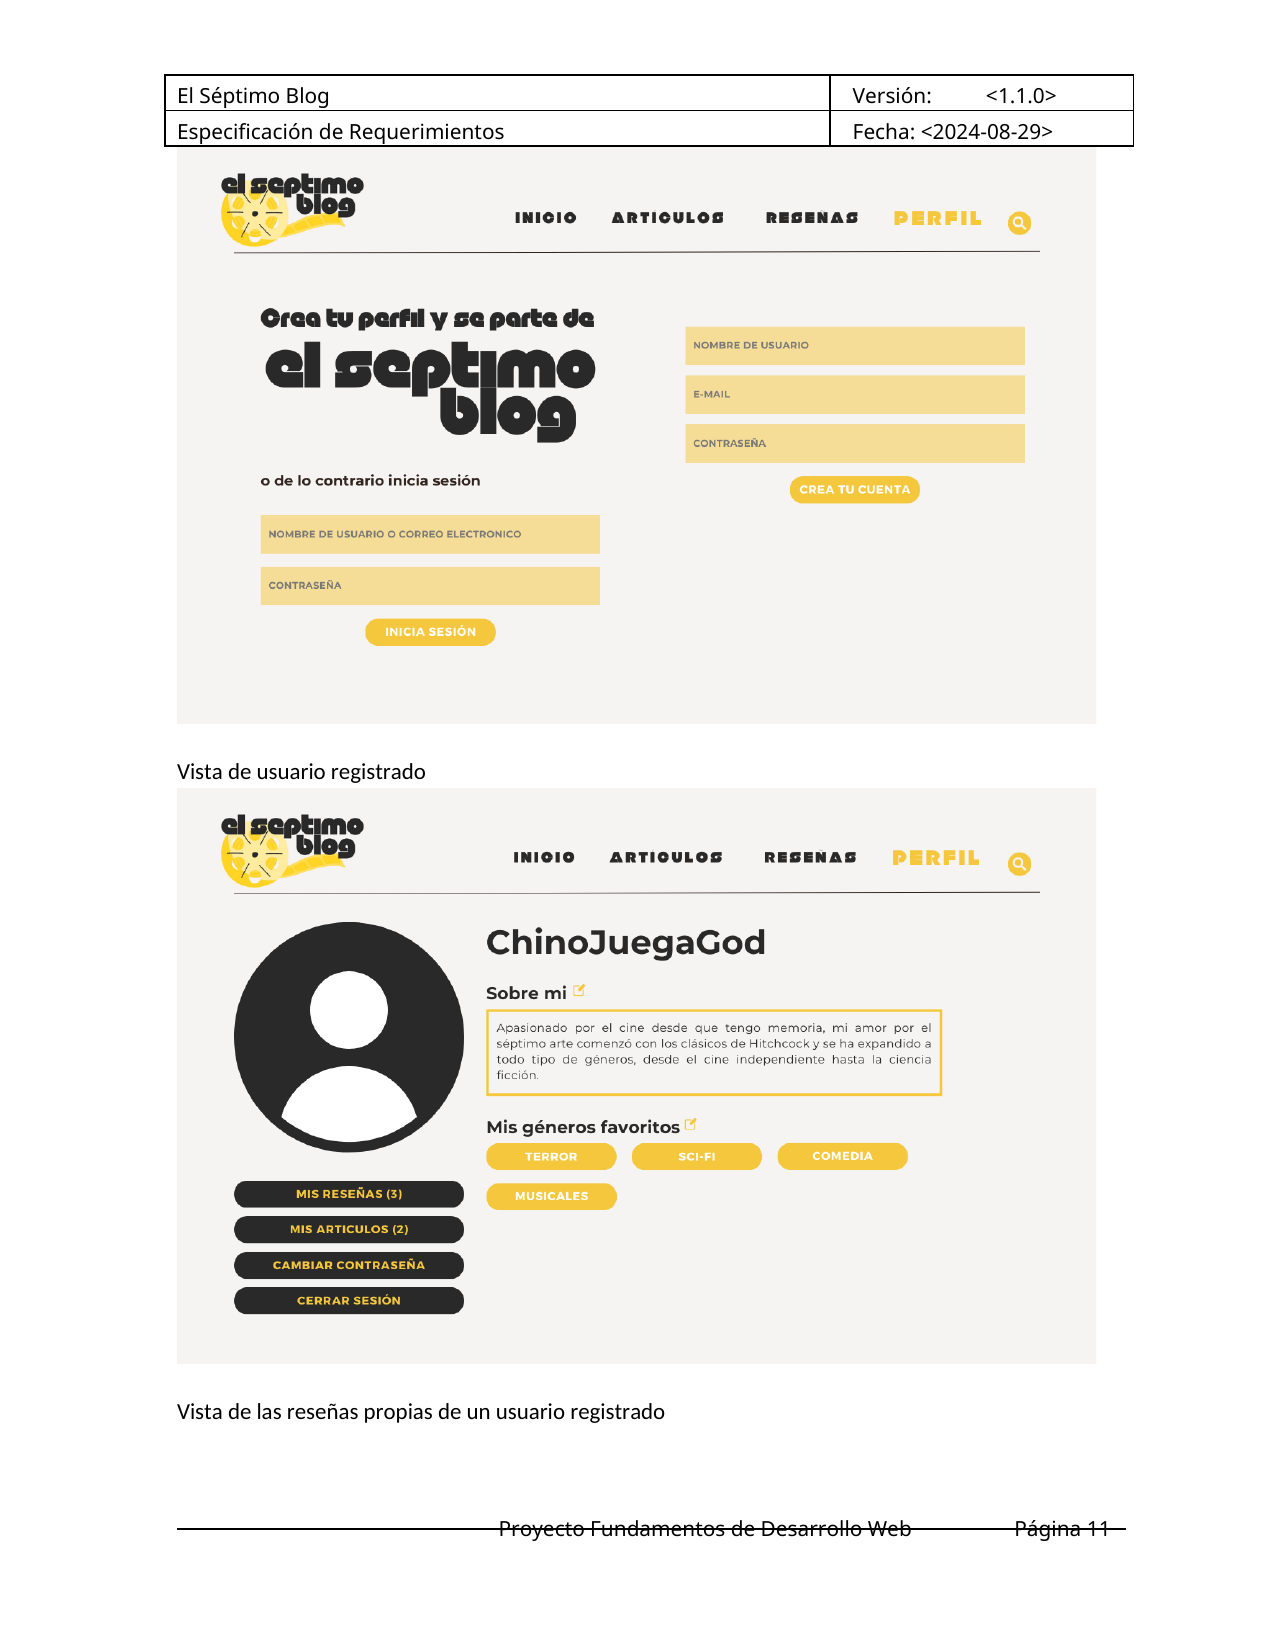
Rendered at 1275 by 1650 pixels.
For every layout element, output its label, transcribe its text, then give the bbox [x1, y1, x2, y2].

text Vista de usuario registrado [177, 757, 1098, 785]
picture [176, 147, 1097, 724]
picture [176, 788, 1097, 1364]
text Vista de las reseñas propias de un usuario registrado [177, 1397, 1098, 1426]
